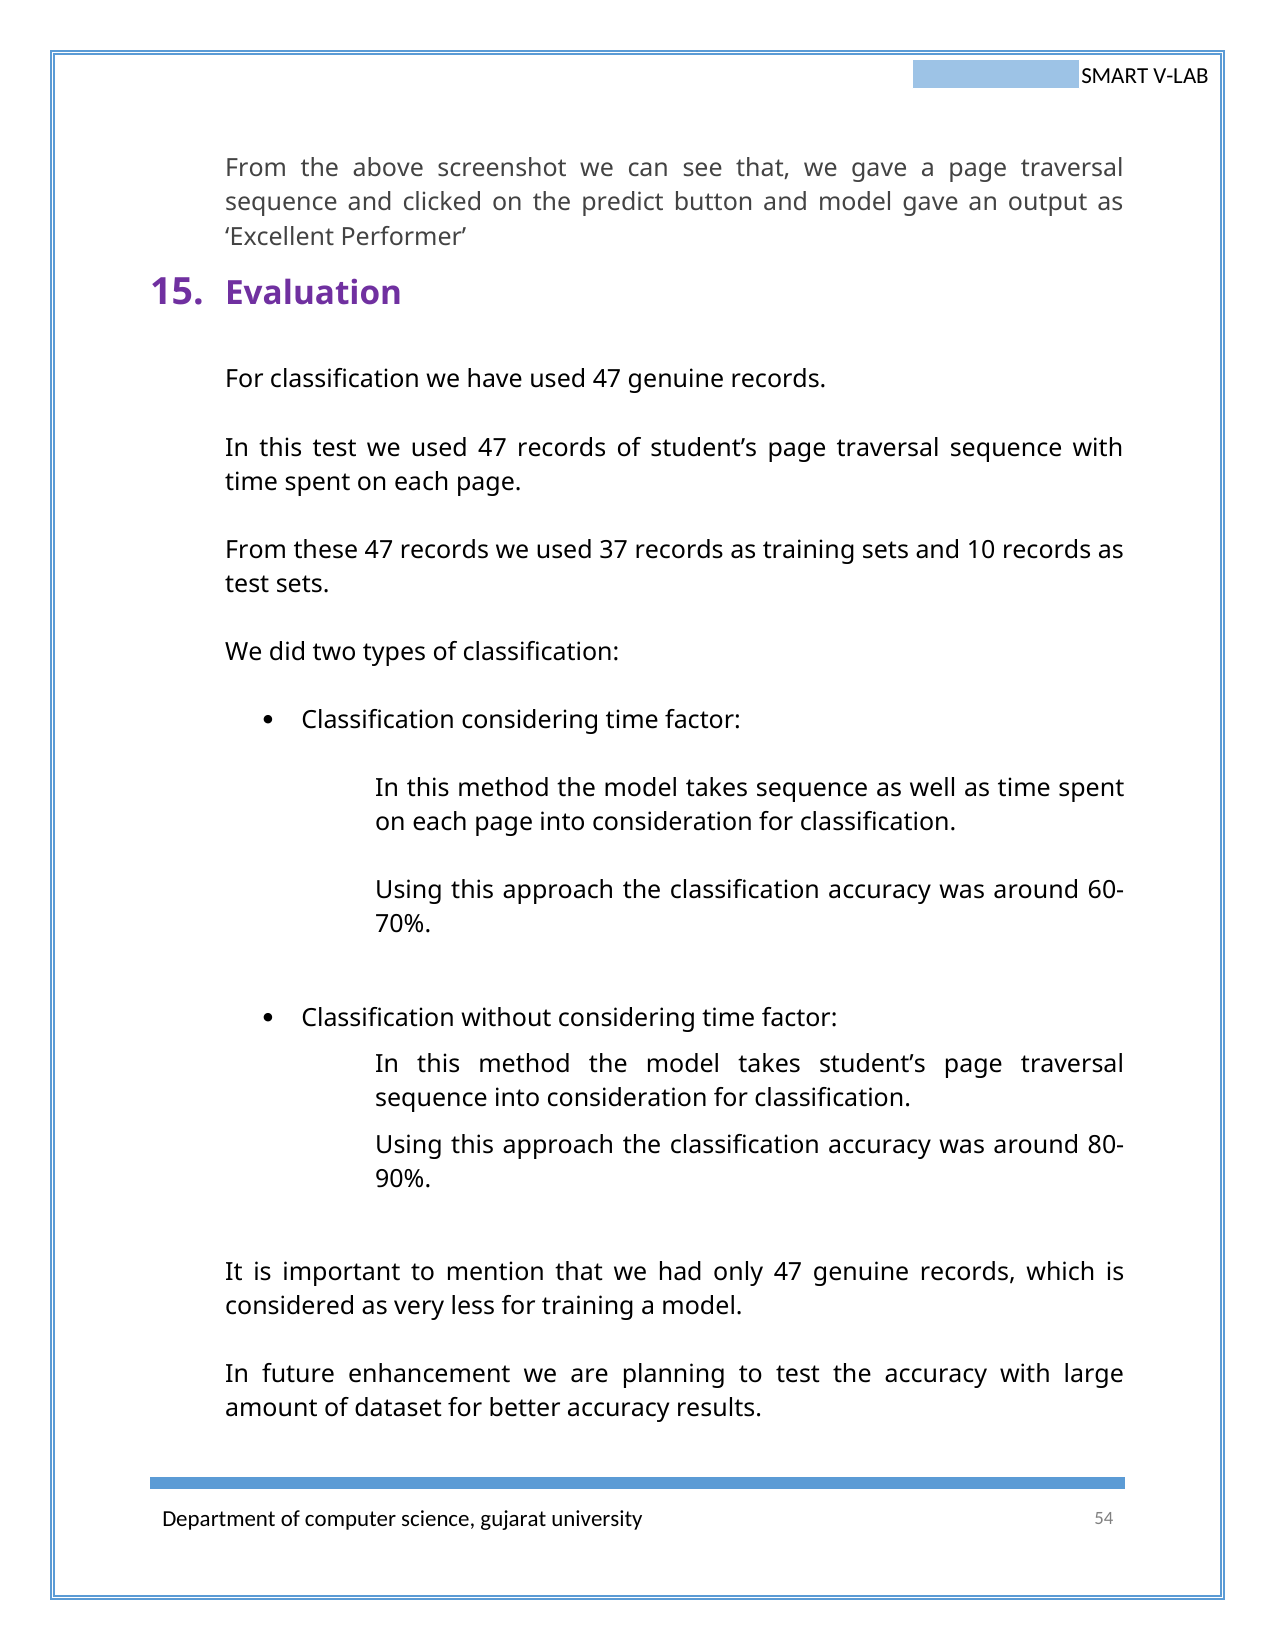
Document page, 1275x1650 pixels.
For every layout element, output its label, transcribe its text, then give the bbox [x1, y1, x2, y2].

text In this method the model takes student’s page traversal sequence into consideration for classification. [375, 1046, 1125, 1114]
list In this test we used 47 records of student’s page traversal sequence with time spent on each page. [225, 429, 1125, 497]
list Evaluation [150, 265, 1125, 316]
list Using this approach the classification accuracy was around 60-70%. [375, 872, 1125, 940]
list Classification considering time factor: [263, 702, 1125, 736]
list In future enhancement we are planning to test the accuracy with large amount of dataset for better accuracy results. [225, 1356, 1125, 1424]
list We did two types of classification: [225, 634, 1125, 668]
text From the above screenshot we can see that, we gave a page traversal sequence and clicked on the predict button and model gave an output as ‘Excellent Performer’ [225, 150, 1125, 252]
list In this method the model takes sequence as well as time spent on each page into consideration for classification. [375, 770, 1125, 838]
list From these 47 records we used 37 records as training sets and 10 records as test sets. [225, 531, 1125, 599]
text Using this approach the classification accuracy was around 80-90%. [375, 1126, 1125, 1194]
list Classification without considering time factor: [263, 999, 1125, 1033]
list For classification we have used 47 genuine records. [225, 361, 1125, 395]
list It is important to mention that we had only 47 genuine records, which is considered as very less for training a model. [225, 1254, 1125, 1322]
